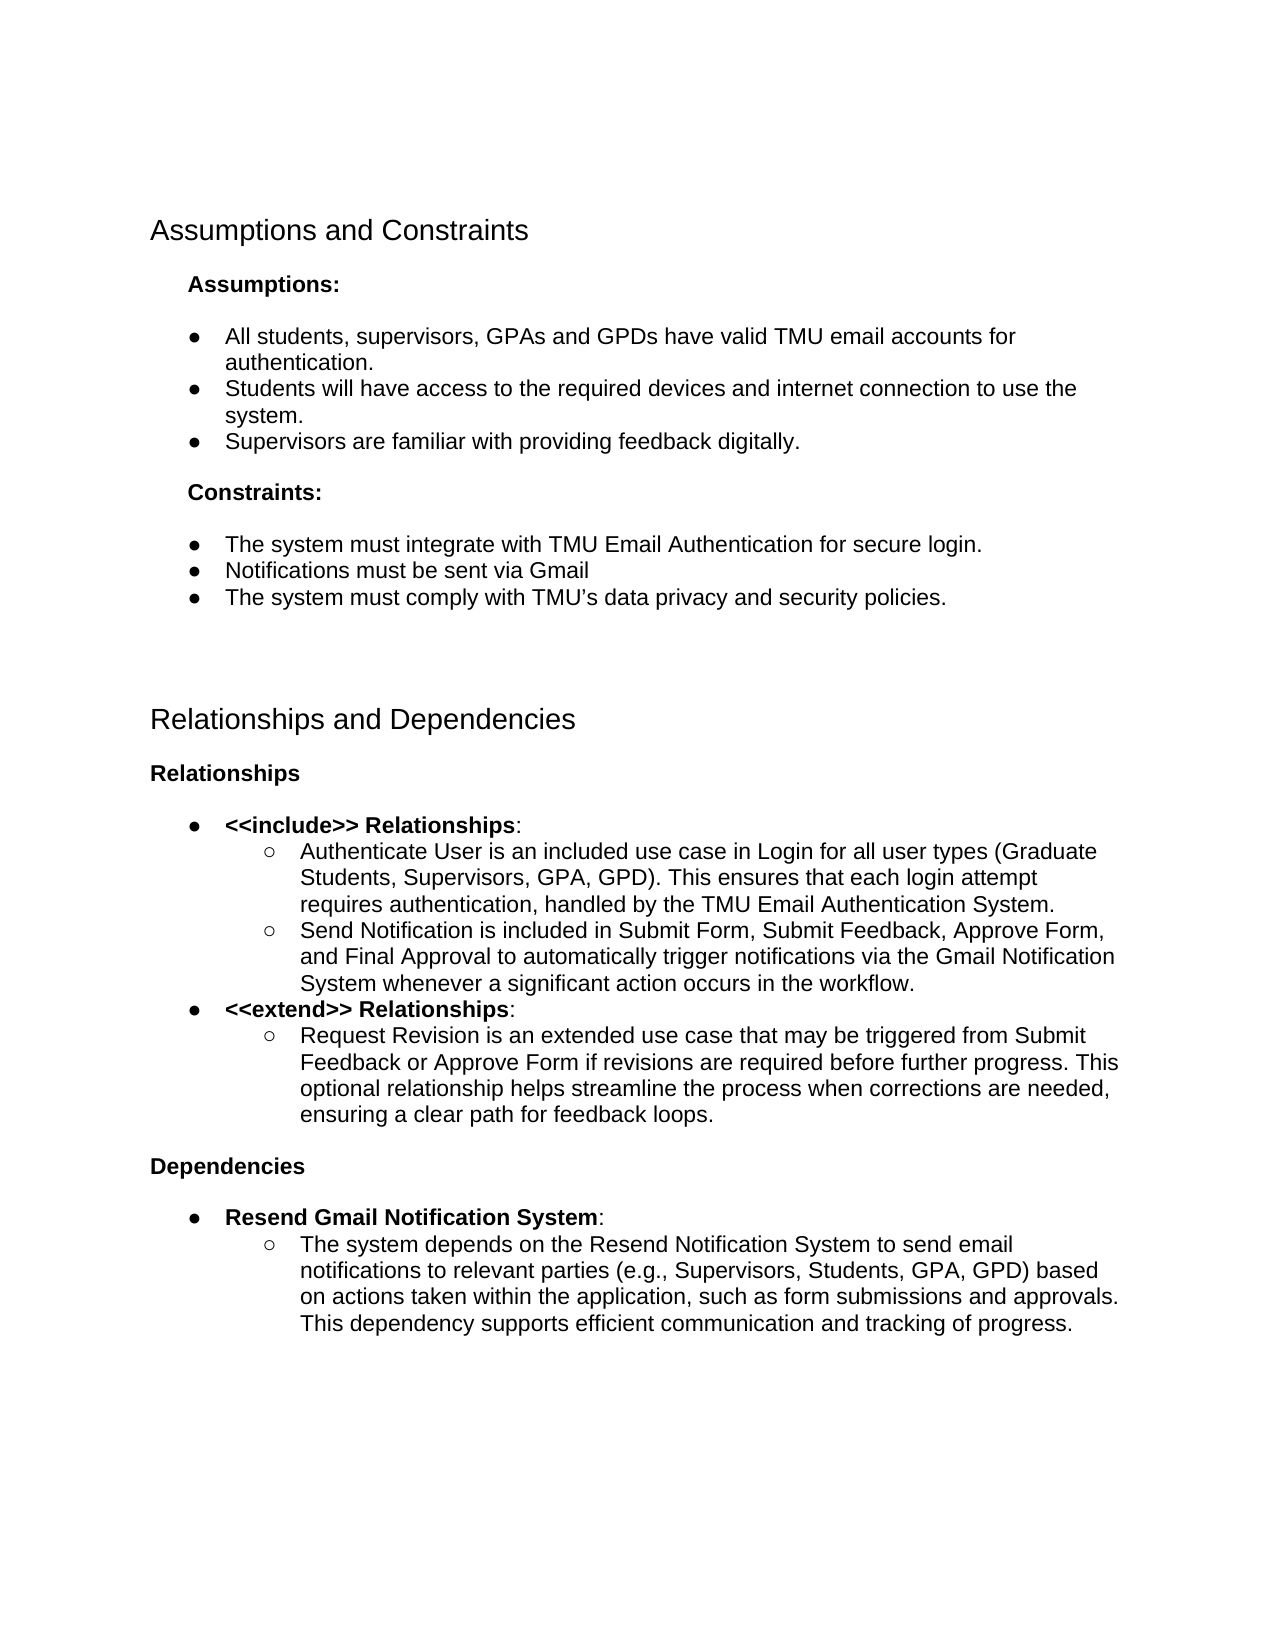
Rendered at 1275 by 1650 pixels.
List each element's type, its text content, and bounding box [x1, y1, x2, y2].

list The system must comply with TMU’s data privacy and security policies. [187, 583, 1125, 610]
list Request Revision is an extended use case that may be triggered from Submit Feedback or Approve Form if revisions are required before further progress. This optional relationship helps streamline the process when corrections are needed, ensuring a clear path for feedback loops. [262, 1022, 1125, 1128]
text Dependencies [150, 1153, 1125, 1179]
list The system must integrate with TMU Email Authentication for secure login. [187, 531, 1125, 557]
list Send Notification is included in Submit Form, Submit Feedback, Approve Form, and Final Approval to automatically trigger notifications via the Gmail Notification System whenever a significant action occurs in the workflow. [262, 917, 1125, 996]
list Supervisors are familiar with providing feedback digitally. [187, 428, 1125, 454]
list All students, supervisors, GPAs and GPDs have valid TMU email accounts for authentication. [187, 323, 1125, 375]
list Students will have access to the required devices and internet connection to use the system. [187, 375, 1125, 428]
list Authenticate User is an included use case in Login for all user types (Graduate Students, Supervisors, GPA, GPD). This ensures that each login attempt requires authentication, handled by the TMU Email Authentication System. [262, 838, 1125, 917]
list <<include>> Relationships: [187, 812, 1125, 838]
text Relationships [150, 760, 1125, 787]
text Constraints: [187, 479, 1125, 506]
text Relationships and Dependencies [150, 702, 1125, 735]
text Assumptions and Constraints [150, 213, 1125, 246]
list Resend Gmail Notification System: [187, 1204, 1125, 1231]
text Assumptions: [187, 271, 1125, 298]
list Notifications must be sent via Gmail [187, 557, 1125, 583]
list The system depends on the Resend Notification System to send email notifications to relevant parties (e.g., Supervisors, Students, GPA, GPD) based on actions taken within the application, such as form submissions and approvals. This dependency supports efficient communication and tracking of progress. [262, 1231, 1125, 1336]
list <<extend>> Relationships: [187, 996, 1125, 1022]
